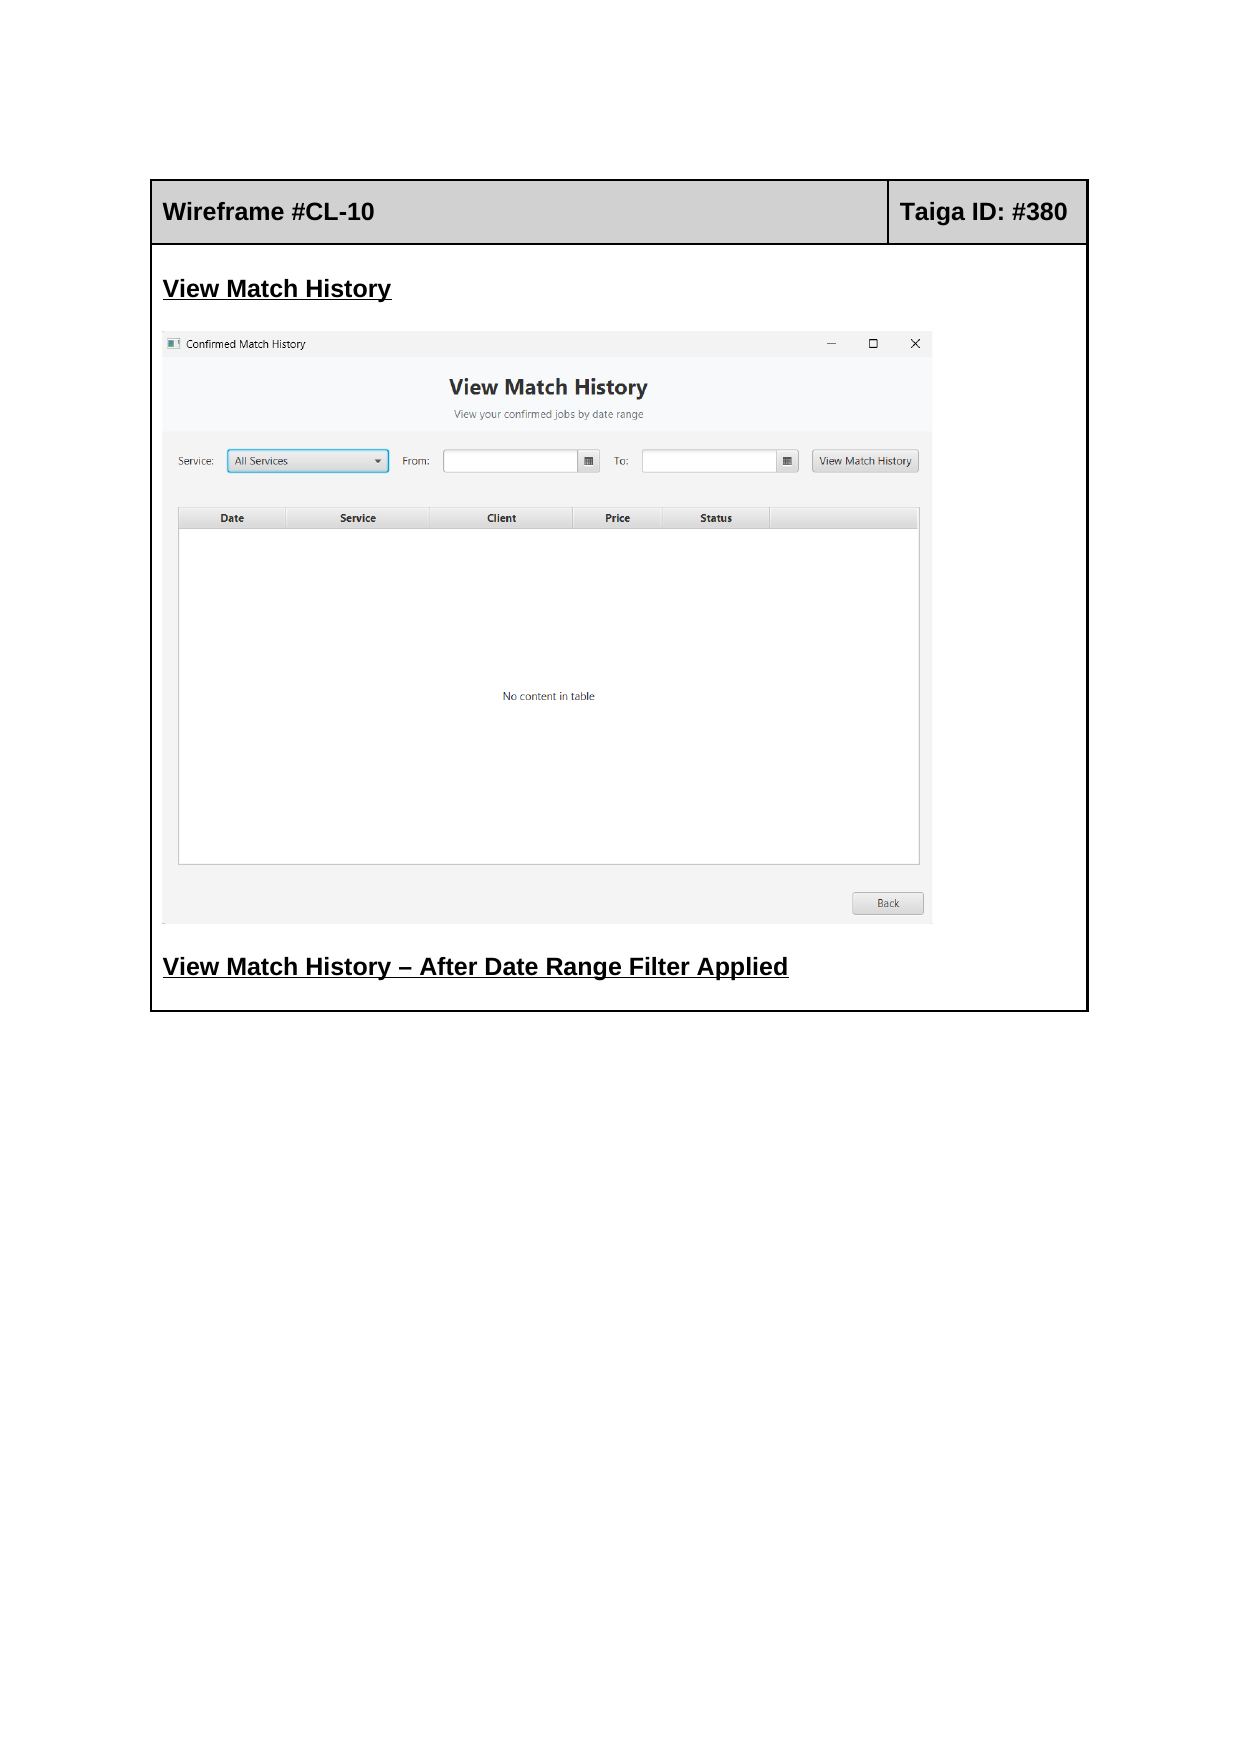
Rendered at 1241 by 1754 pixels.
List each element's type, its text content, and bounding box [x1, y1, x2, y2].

table_cell View Match History View Match History – After Date Range Filter Applied View Match History – After Service Filter Applied [152, 245, 1086, 1009]
picture [162, 331, 933, 924]
table_header Taiga ID: #380 [889, 181, 1086, 243]
table_header Wireframe #CL-10 [152, 181, 887, 243]
